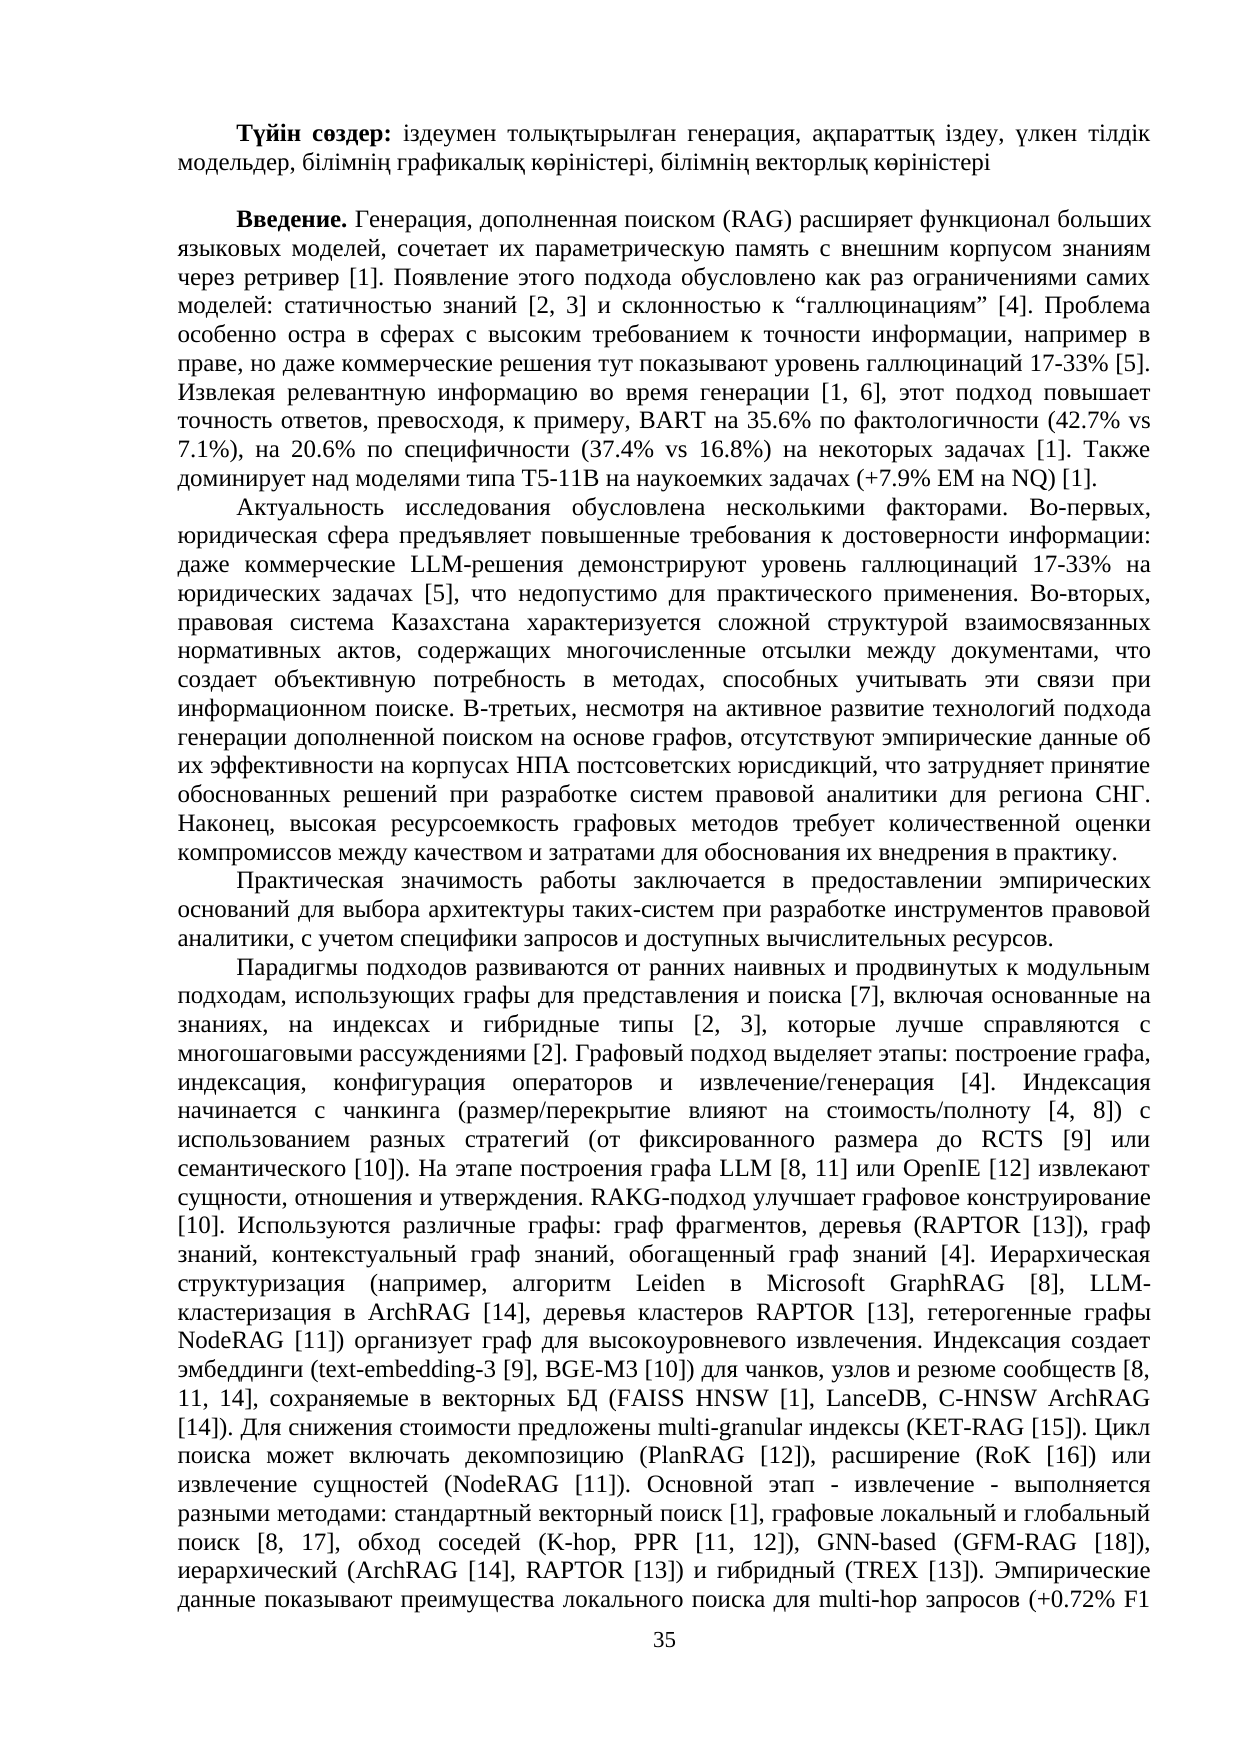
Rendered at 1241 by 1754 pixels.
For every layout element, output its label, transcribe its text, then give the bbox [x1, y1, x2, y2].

text Түйін сөздер: іздеумен толықтырылған генерация, ақпараттық іздеу, үлкен тілдік модельдер, білімнің графикалық көріністері, білімнің векторлық көріністері [177, 118, 1152, 176]
text Актуальность исследования обусловлена несколькими факторами. Во-первых, юридическая сфера предъявляет повышенные требования к достоверности информации: даже коммерческие LLM-решения демонстрируют уровень галлюцинаций 17-33% на юридических задачах [5], что недопустимо для практического применения. Во-вторых, правовая система Казахстана характеризуется сложной структурой взаимосвязанных нормативных актов, содержащих многочисленные отсылки между документами, что создает объективную потребность в методах, способных учитывать эти связи при информационном поиске. В-третьих, несмотря на активное развитие технологий подхода генерации дополненной поиском на основе графов, отсутствуют эмпирические данные об их эффективности на корпусах НПА постсоветских юрисдикций, что затрудняет принятие обоснованных решений при разработке систем правовой аналитики для региона СНГ. Наконец, высокая ресурсоемкость графовых методов требует количественной оценки компромиссов между качеством и затратами для обоснования их внедрения в практику. [177, 492, 1152, 866]
text Практическая значимость работы заключается в предоставлении эмпирических оснований для выбора архитектуры таких-систем при разработке инструментов правовой аналитики, с учетом специфики запросов и доступных вычислительных ресурсов. [177, 866, 1152, 952]
text Введение. Генерация, дополненная поиском (RAG) расширяет функционал больших языковых моделей, сочетает их параметрическую память с внешним корпусом знаниям через ретривер [1]. Появление этого подхода обусловлено как раз ограничениями самих моделей: статичностью знаний [2, 3] и склонностью к “галлюцинациям” [4]. Проблема особенно остра в сферах с высоким требованием к точности информации, например в праве, но даже коммерческие решения тут показывают уровень галлюцинаций 17-33% [5]. Извлекая релевантную информацию во время генерации [1, 6], этот подход повышает точность ответов, превосходя, к примеру, BART на 35.6% по фактологичности (42.7% vs 7.1%), на 20.6% по специфичности (37.4% vs 16.8%) на некоторых задачах [1]. Также доминирует над моделями типа T5-11B на наукоемких задачах (+7.9% EM на NQ) [1]. [177, 204, 1152, 492]
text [177, 952, 1152, 1613]
